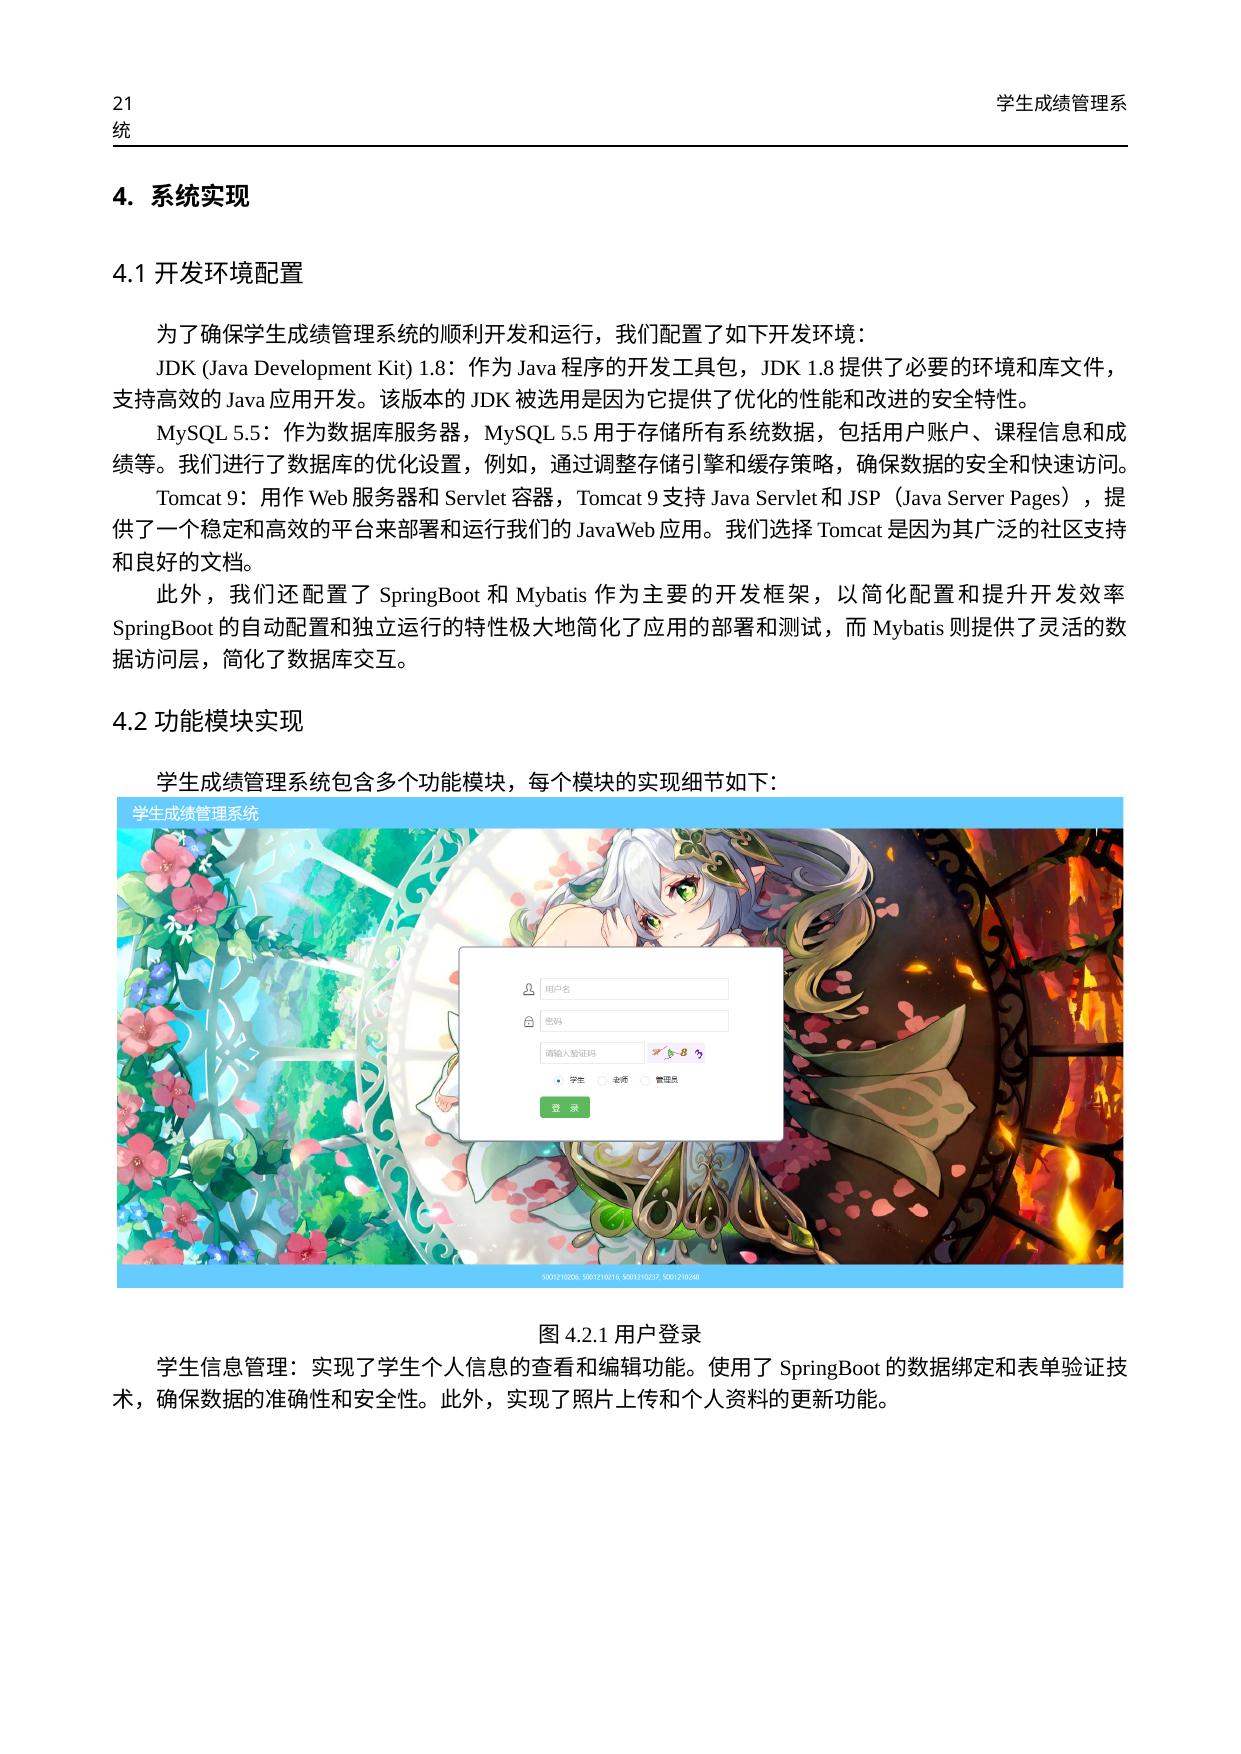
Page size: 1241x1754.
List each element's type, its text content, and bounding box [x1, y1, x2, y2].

text JDK (Java Development Kit) 1.8：作为Java程序的开发工具包，JDK 1.8提供了必要的环境和库文件，支持高效的Java应用开发。该版本的JDK被选用是因为它提供了优化的性能和改进的安全特性。 [112, 349, 1128, 414]
text 4.1 开发环境配置 [112, 239, 1128, 304]
text 为了确保学生成绩管理系统的顺利开发和运行，我们配置了如下开发环境： [112, 317, 1128, 349]
text 学生成绩管理系统包含多个功能模块，每个模块的实现细节如下： [112, 764, 1128, 797]
text 4.2 功能模块实现 [112, 687, 1128, 752]
list 系统实现 [112, 162, 1128, 227]
text MySQL 5.5：作为数据库服务器，MySQL 5.5用于存储所有系统数据，包括用户账户、课程信息和成绩等。我们进行了数据库的优化设置，例如，通过调整存储引擎和缓存策略，确保数据的安全和快速访问。 [112, 414, 1128, 479]
text 此外，我们还配置了SpringBoot和Mybatis作为主要的开发框架，以简化配置和提升开发效率。SpringBoot的自动配置和独立运行的特性极大地简化了应用的部署和测试，而Mybatis则提供了灵活的数据访问层，简化了数据库交互。 [112, 577, 1128, 674]
text 图4.2.1 用户登录 [112, 1317, 1128, 1349]
text Tomcat 9：用作Web服务器和Servlet容器，Tomcat 9支持Java Servlet和JSP（Java Server Pages），提供了一个稳定和高效的平台来部署和运行我们的JavaWeb应用。我们选择Tomcat是因为其广泛的社区支持和良好的文档。 [112, 479, 1128, 577]
picture [116, 797, 1124, 1288]
text 学生信息管理：实现了学生个人信息的查看和编辑功能。使用了SpringBoot的数据绑定和表单验证技术，确保数据的准确性和安全性。此外，实现了照片上传和个人资料的更新功能。 [112, 1349, 1128, 1414]
